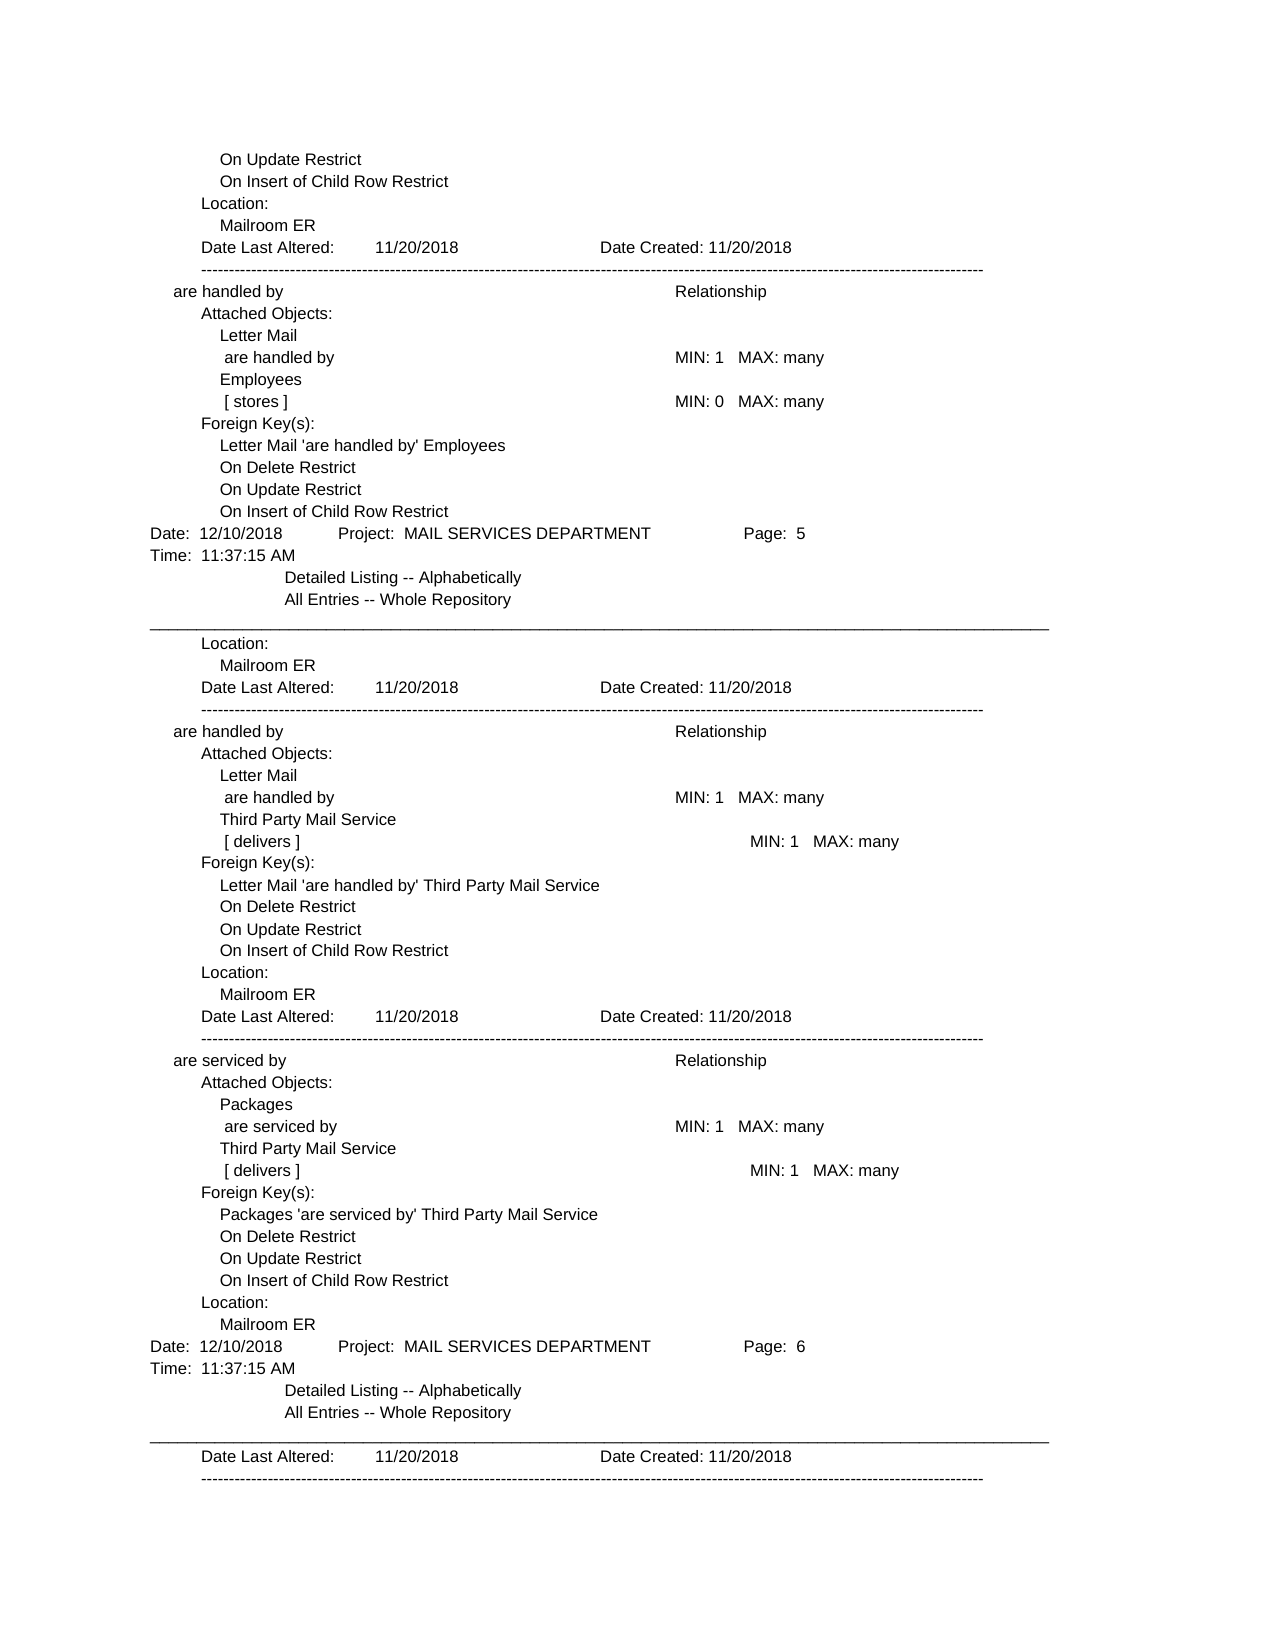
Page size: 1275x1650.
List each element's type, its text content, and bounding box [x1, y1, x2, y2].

text Detailed Listing -- Alphabetically [150, 1381, 1125, 1400]
text are serviced by MIN: 1 MAX: many [150, 1117, 1125, 1136]
text _________________________________________________________________________________________________ [150, 612, 1125, 631]
text are handled by Relationship [150, 721, 1125, 741]
text Employees [150, 370, 1125, 389]
text Letter Mail 'are handled by' Employees [150, 436, 1125, 455]
text are handled by MIN: 1 MAX: many [150, 787, 1125, 807]
text are handled by MIN: 1 MAX: many [150, 348, 1125, 367]
text On Update Restrict [150, 919, 1125, 938]
text Third Party Mail Service [150, 1139, 1125, 1158]
text Date Last Altered: 11/20/2018 Date Created: 11/20/2018 [150, 1447, 1125, 1466]
text On Delete Restrict [150, 1227, 1125, 1246]
text On Insert of Child Row Restrict [150, 502, 1125, 521]
text Packages [150, 1095, 1125, 1114]
text [ stores ] MIN: 0 MAX: many [150, 392, 1125, 411]
text Mailroom ER [150, 216, 1125, 235]
text --------------------------------------------------------------------------------------------------------------------------------------------- [150, 1029, 1125, 1048]
text On Insert of Child Row Restrict [150, 1271, 1125, 1290]
text On Delete Restrict [150, 458, 1125, 477]
text Foreign Key(s): [150, 853, 1125, 872]
text On Update Restrict [150, 1249, 1125, 1268]
text Letter Mail 'are handled by' Third Party Mail Service [150, 875, 1125, 894]
text Location: [150, 963, 1125, 982]
text --------------------------------------------------------------------------------------------------------------------------------------------- [150, 260, 1125, 279]
text Date Last Altered: 11/20/2018 Date Created: 11/20/2018 [150, 1007, 1125, 1026]
text Third Party Mail Service [150, 809, 1125, 828]
text Date Last Altered: 11/20/2018 Date Created: 11/20/2018 [150, 677, 1125, 697]
text On Insert of Child Row Restrict [150, 172, 1125, 191]
text Letter Mail [150, 326, 1125, 345]
text _________________________________________________________________________________________________ [150, 1425, 1125, 1444]
text --------------------------------------------------------------------------------------------------------------------------------------------- [150, 1469, 1125, 1488]
text All Entries -- Whole Repository [150, 1403, 1125, 1422]
text All Entries -- Whole Repository [150, 589, 1125, 609]
text Foreign Key(s): [150, 1183, 1125, 1202]
text Time: 11:37:15 AM [150, 1359, 1125, 1378]
text Time: 11:37:15 AM [150, 546, 1125, 565]
text Packages 'are serviced by' Third Party Mail Service [150, 1205, 1125, 1224]
text Attached Objects: [150, 743, 1125, 763]
text Attached Objects: [150, 1073, 1125, 1092]
text Attached Objects: [150, 304, 1125, 323]
text Date Last Altered: 11/20/2018 Date Created: 11/20/2018 [150, 238, 1125, 257]
text are serviced by Relationship [150, 1051, 1125, 1070]
text Mailroom ER [150, 985, 1125, 1004]
text Location: [150, 194, 1125, 213]
text Letter Mail [150, 765, 1125, 784]
text Location: [150, 633, 1125, 653]
text are handled by Relationship [150, 282, 1125, 301]
text Mailroom ER [150, 1315, 1125, 1334]
text On Insert of Child Row Restrict [150, 941, 1125, 960]
text Foreign Key(s): [150, 414, 1125, 433]
text [ delivers ] MIN: 1 MAX: many [150, 831, 1125, 851]
text Location: [150, 1293, 1125, 1312]
text [ delivers ] MIN: 1 MAX: many [150, 1161, 1125, 1180]
text Date: 12/10/2018 Project: MAIL SERVICES DEPARTMENT Page: 6 [150, 1337, 1125, 1356]
text On Update Restrict [150, 150, 1125, 169]
text Mailroom ER [150, 656, 1125, 675]
text Date: 12/10/2018 Project: MAIL SERVICES DEPARTMENT Page: 5 [150, 524, 1125, 543]
text On Update Restrict [150, 480, 1125, 499]
text --------------------------------------------------------------------------------------------------------------------------------------------- [150, 699, 1125, 719]
text Detailed Listing -- Alphabetically [150, 568, 1125, 587]
text On Delete Restrict [150, 897, 1125, 916]
